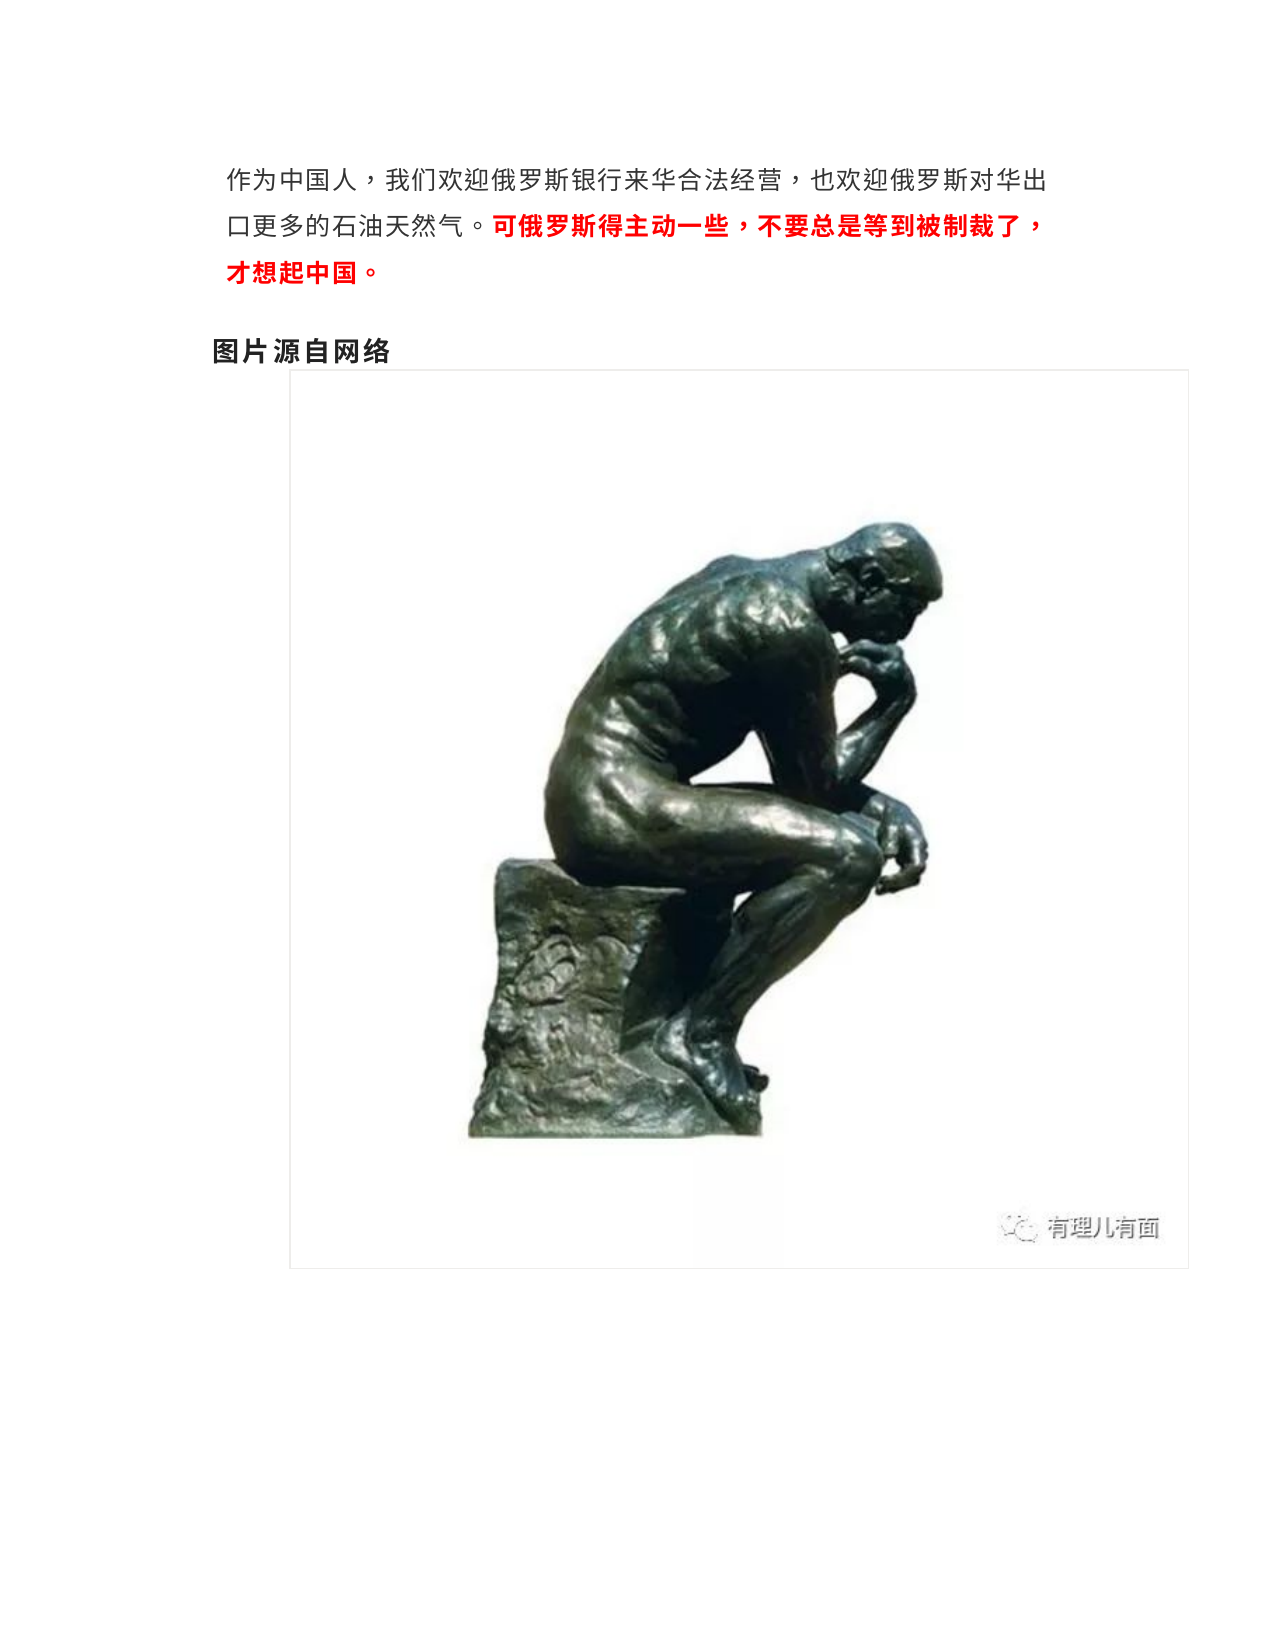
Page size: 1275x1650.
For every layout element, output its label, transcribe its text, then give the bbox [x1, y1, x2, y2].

text 图片源自网络 [212, 327, 1062, 369]
text 作为中国人，我们欢迎俄罗斯银行来华合法经营，也欢迎俄罗斯对华出口更多的石油天然气。可俄罗斯得主动一些，不要总是等到被制裁了，才想起中国。 [226, 150, 1049, 289]
picture [291, 371, 1188, 1268]
